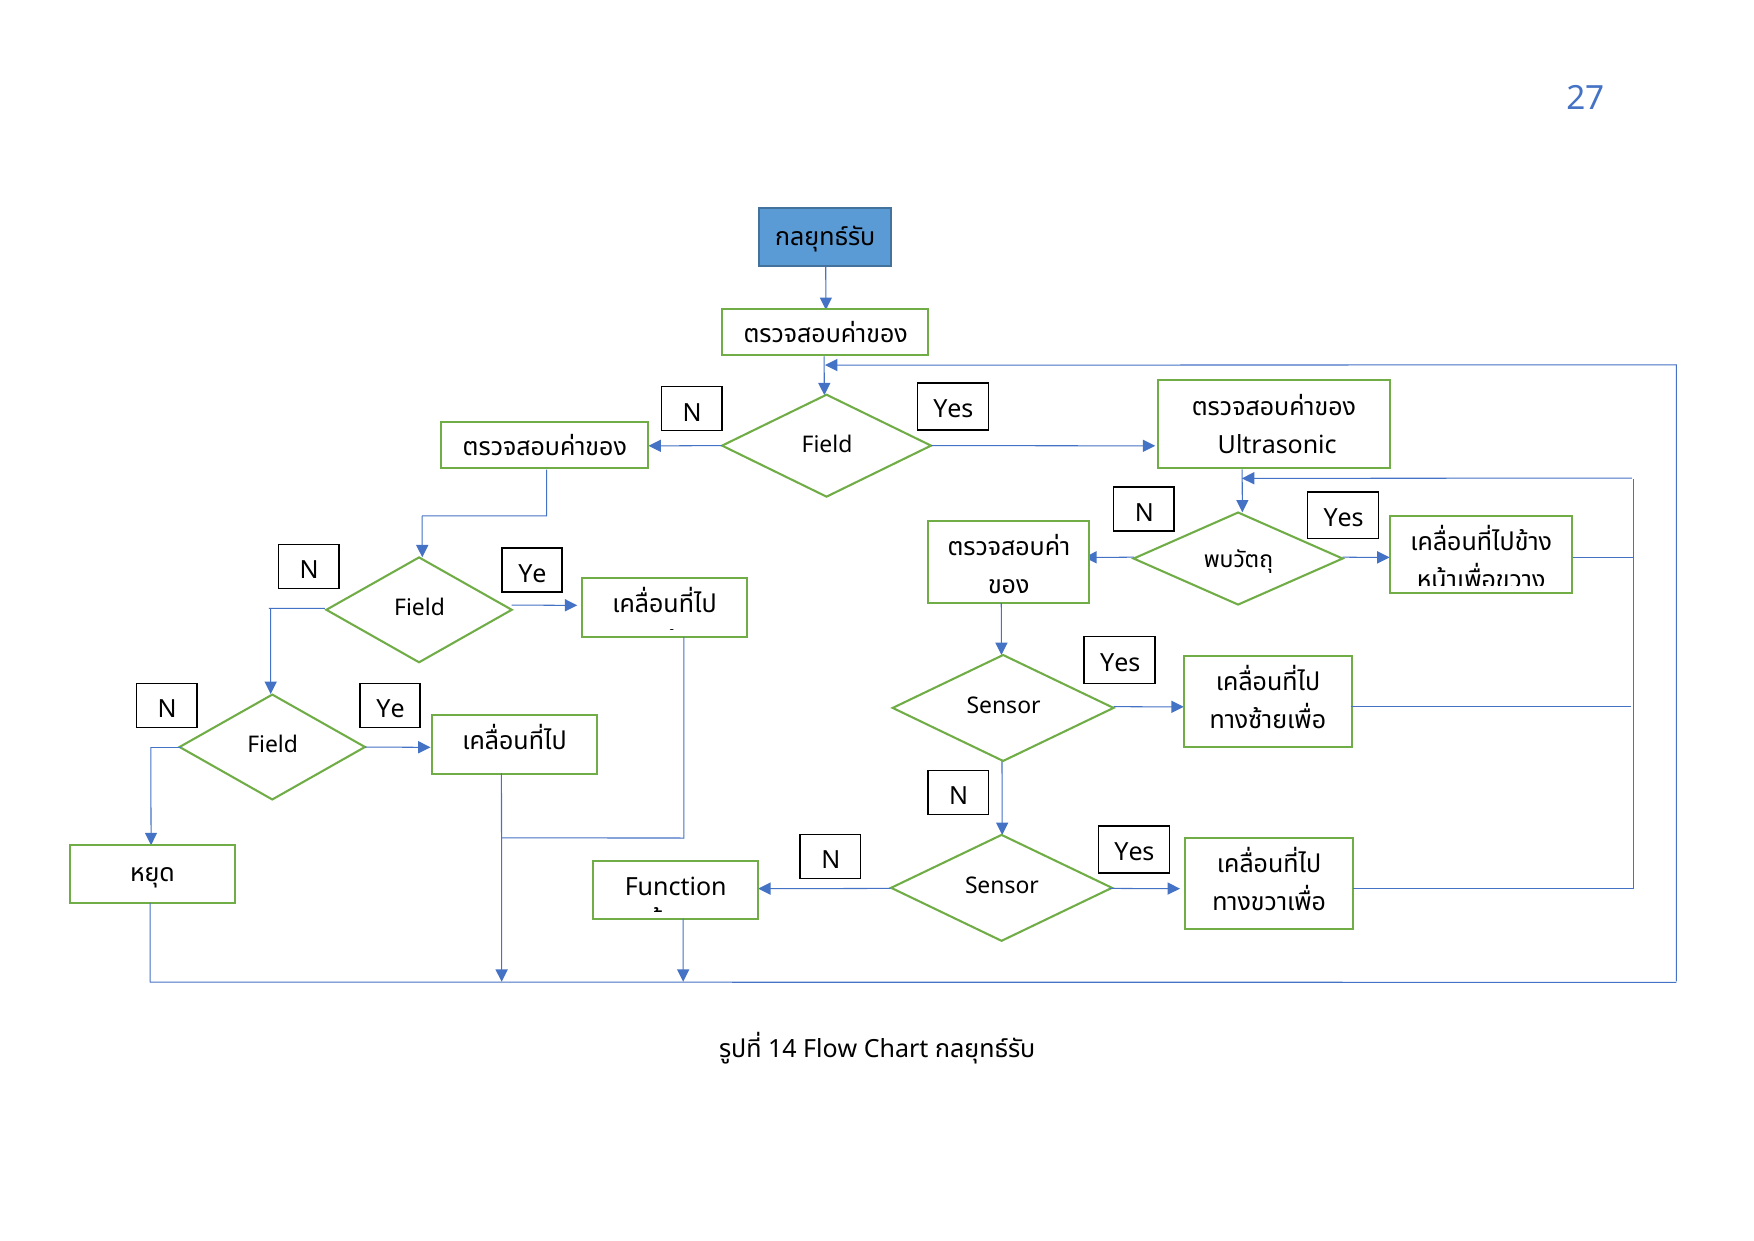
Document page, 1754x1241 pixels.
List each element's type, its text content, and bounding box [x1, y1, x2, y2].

text รูปที่ 14 Flow Chart กลยุทธ์รับ [150, 1031, 1604, 1069]
